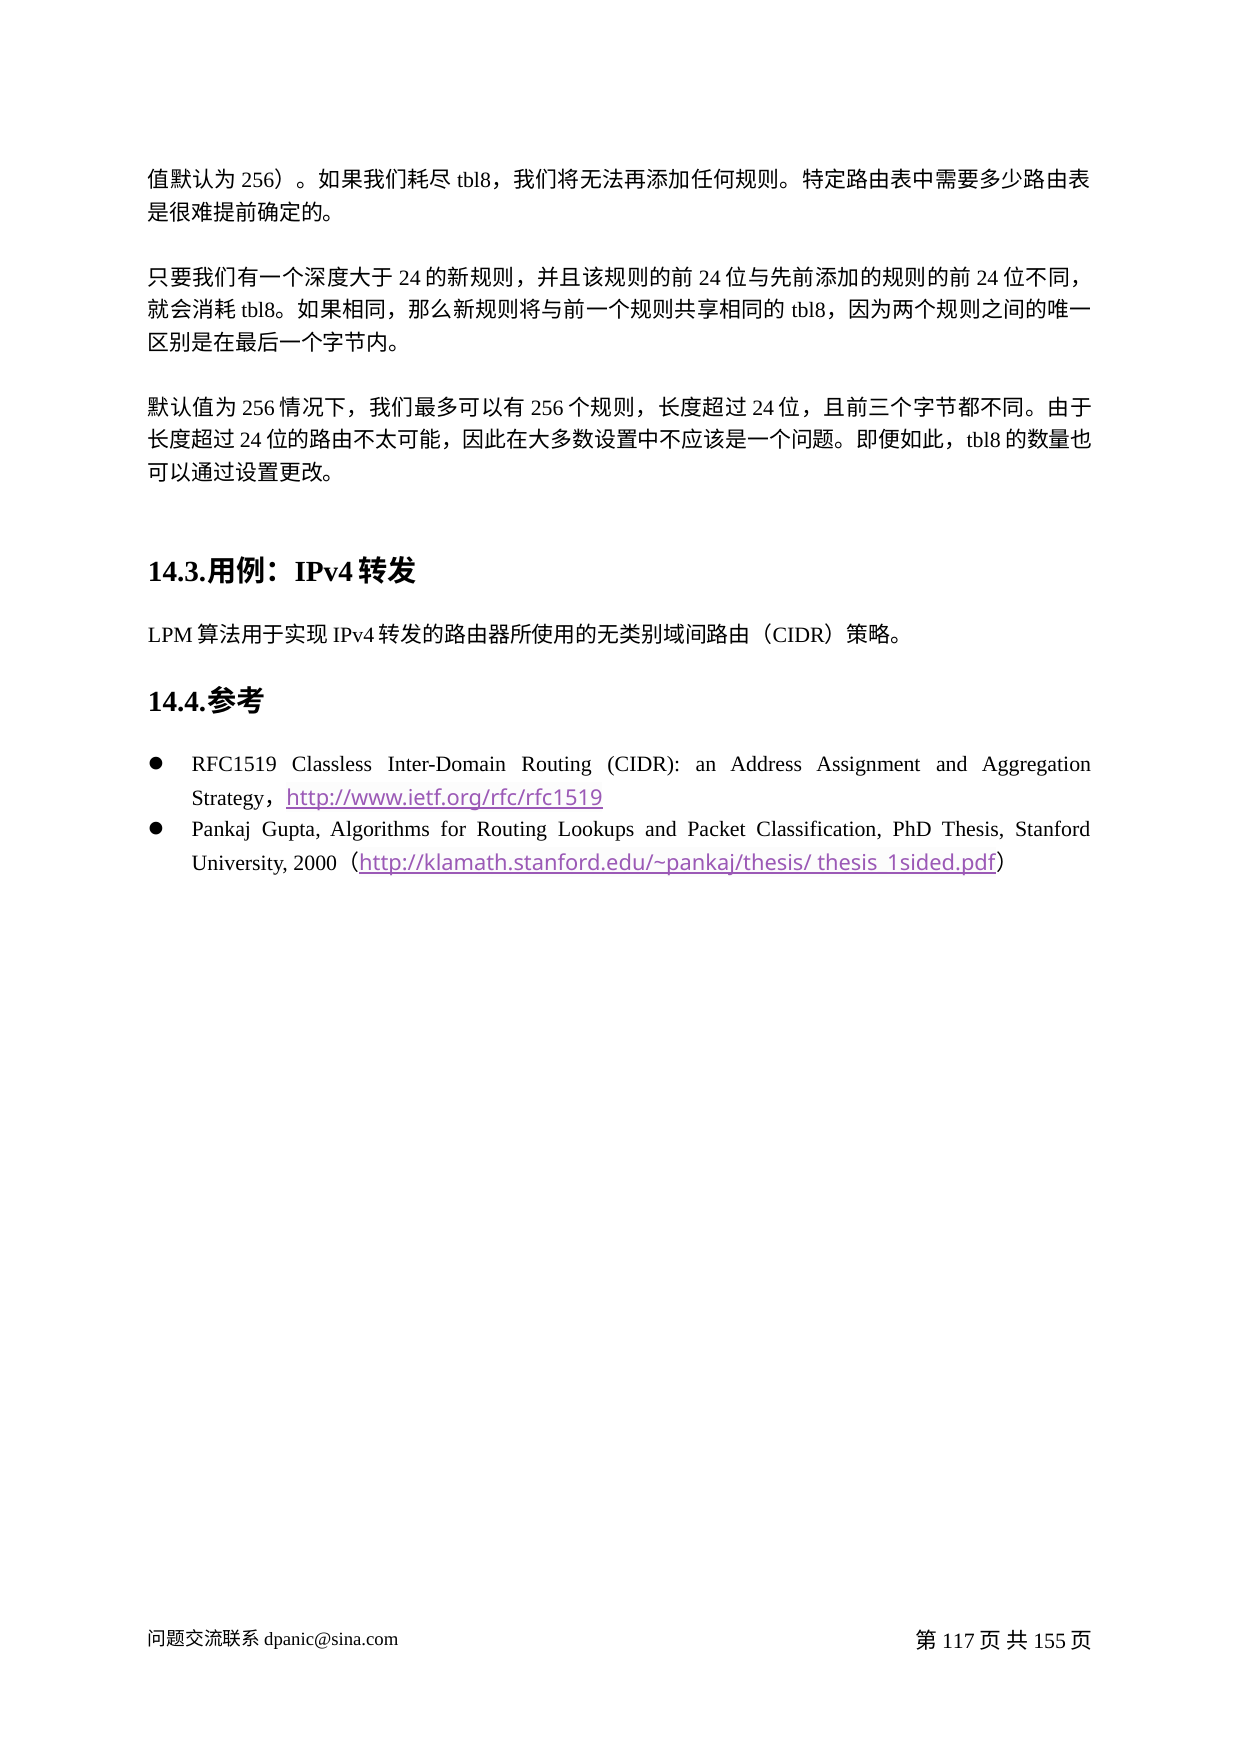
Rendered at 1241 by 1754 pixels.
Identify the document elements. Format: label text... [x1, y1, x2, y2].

list RFC1519 Classless Inter-Domain Routing (CIDR): an Address Assignment and Aggregation Strategy，http://www.ietf.org/rfc/rfc1519 [148, 747, 1092, 812]
text LPM算法用于实现IPv4转发的路由器所使用的无类别域间路由（CIDR）策略。 [148, 617, 1092, 649]
subtitle 参考 [148, 666, 1092, 731]
text 只要我们有一个深度大于24的新规则，并且该规则的前24位与先前添加的规则的前24位不同，就会消耗tbl8。如果相同，那么新规则将与前一个规则共享相同的tbl8，因为两个规则之间的唯一区别是在最后一个字节内。 [148, 259, 1092, 357]
text 默认值为256情况下，我们最多可以有256个规则，长度超过24位，且前三个字节都不同。由于长度超过24位的路由不太可能，因此在大多数设置中不应该是一个问题。即便如此，tbl8的数量也可以通过设置更改。 [148, 389, 1092, 487]
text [148, 162, 1092, 227]
subtitle 用例：IPv4转发 [148, 536, 1092, 601]
list Pankaj Gupta, Algorithms for Routing Lookups and Packet Classification, PhD Thesis, Stanford University, 2000（http://klamath.stanford.edu/~pankaj/thesis/ thesis_1sided.pdf） [148, 812, 1092, 877]
